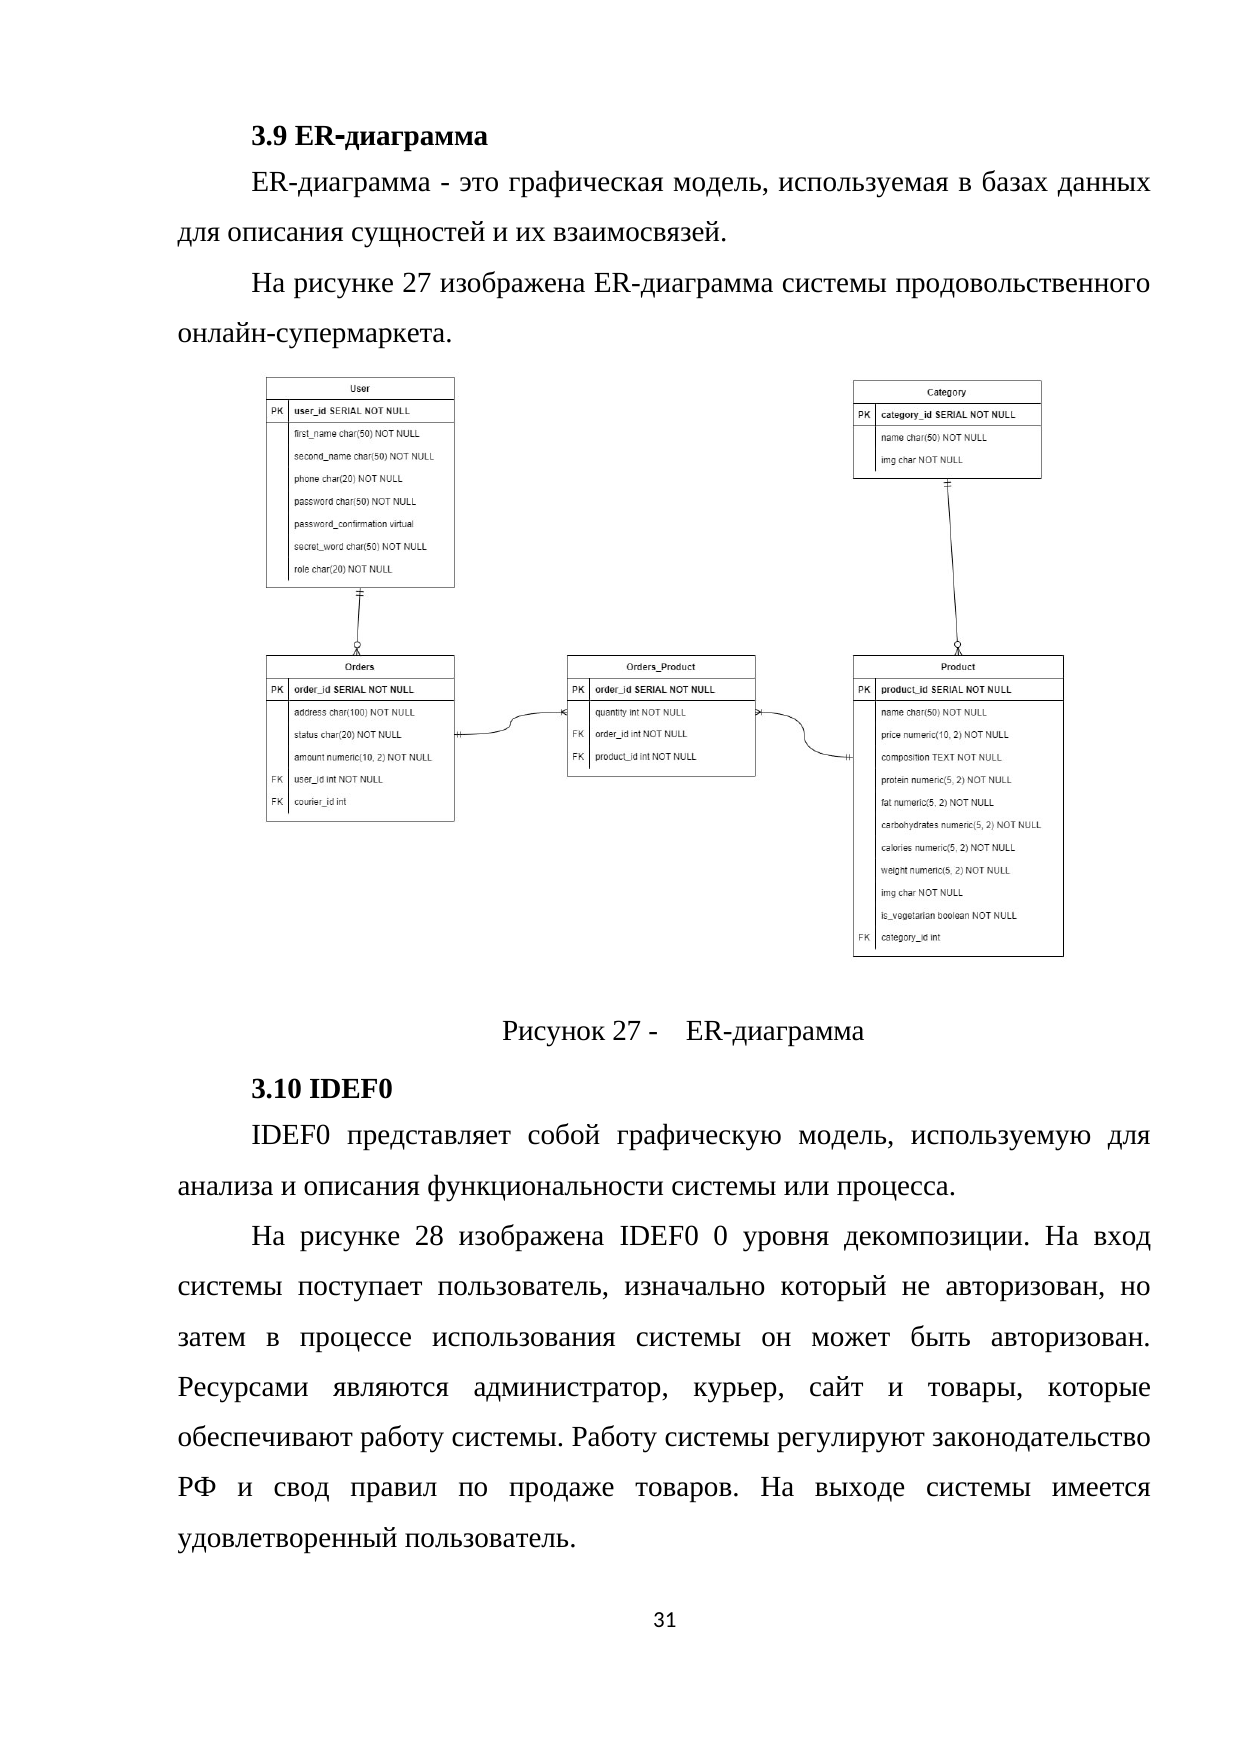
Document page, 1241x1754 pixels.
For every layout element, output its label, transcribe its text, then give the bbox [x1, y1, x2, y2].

text IDEF0 представляет собой графическую модель, используемую для анализа и описания функциональности системы или процесса. [177, 1117, 1152, 1201]
picture [254, 365, 1075, 968]
text ERдиаграмма [251, 118, 1152, 152]
text IDEF0 [251, 1071, 1152, 1105]
text ER-диаграмма [215, 1013, 1152, 1046]
text На рисунке 27 изображена ER-диаграмма системы продовольственного онлайн-супермаркета. [177, 265, 1152, 349]
text На рисунке 28 изображена IDEF0 0 уровня декомпозиции. На вход системы поступает пользователь, изначально который не авторизован, но затем в процессе использования системы он может быть авторизован. Ресурсами являются администратор, курьер, сайт и товары, которые обеспечивают работу системы. Работу системы регулируют законодательство РФ и свод правил по продаже товаров. На выходе системы имеется удовлетворенный пользователь. [177, 1218, 1152, 1553]
text ER-диаграмма - это графическая модель, используемая в базах данных для описания сущностей и их взаимосвязей. [177, 164, 1152, 248]
